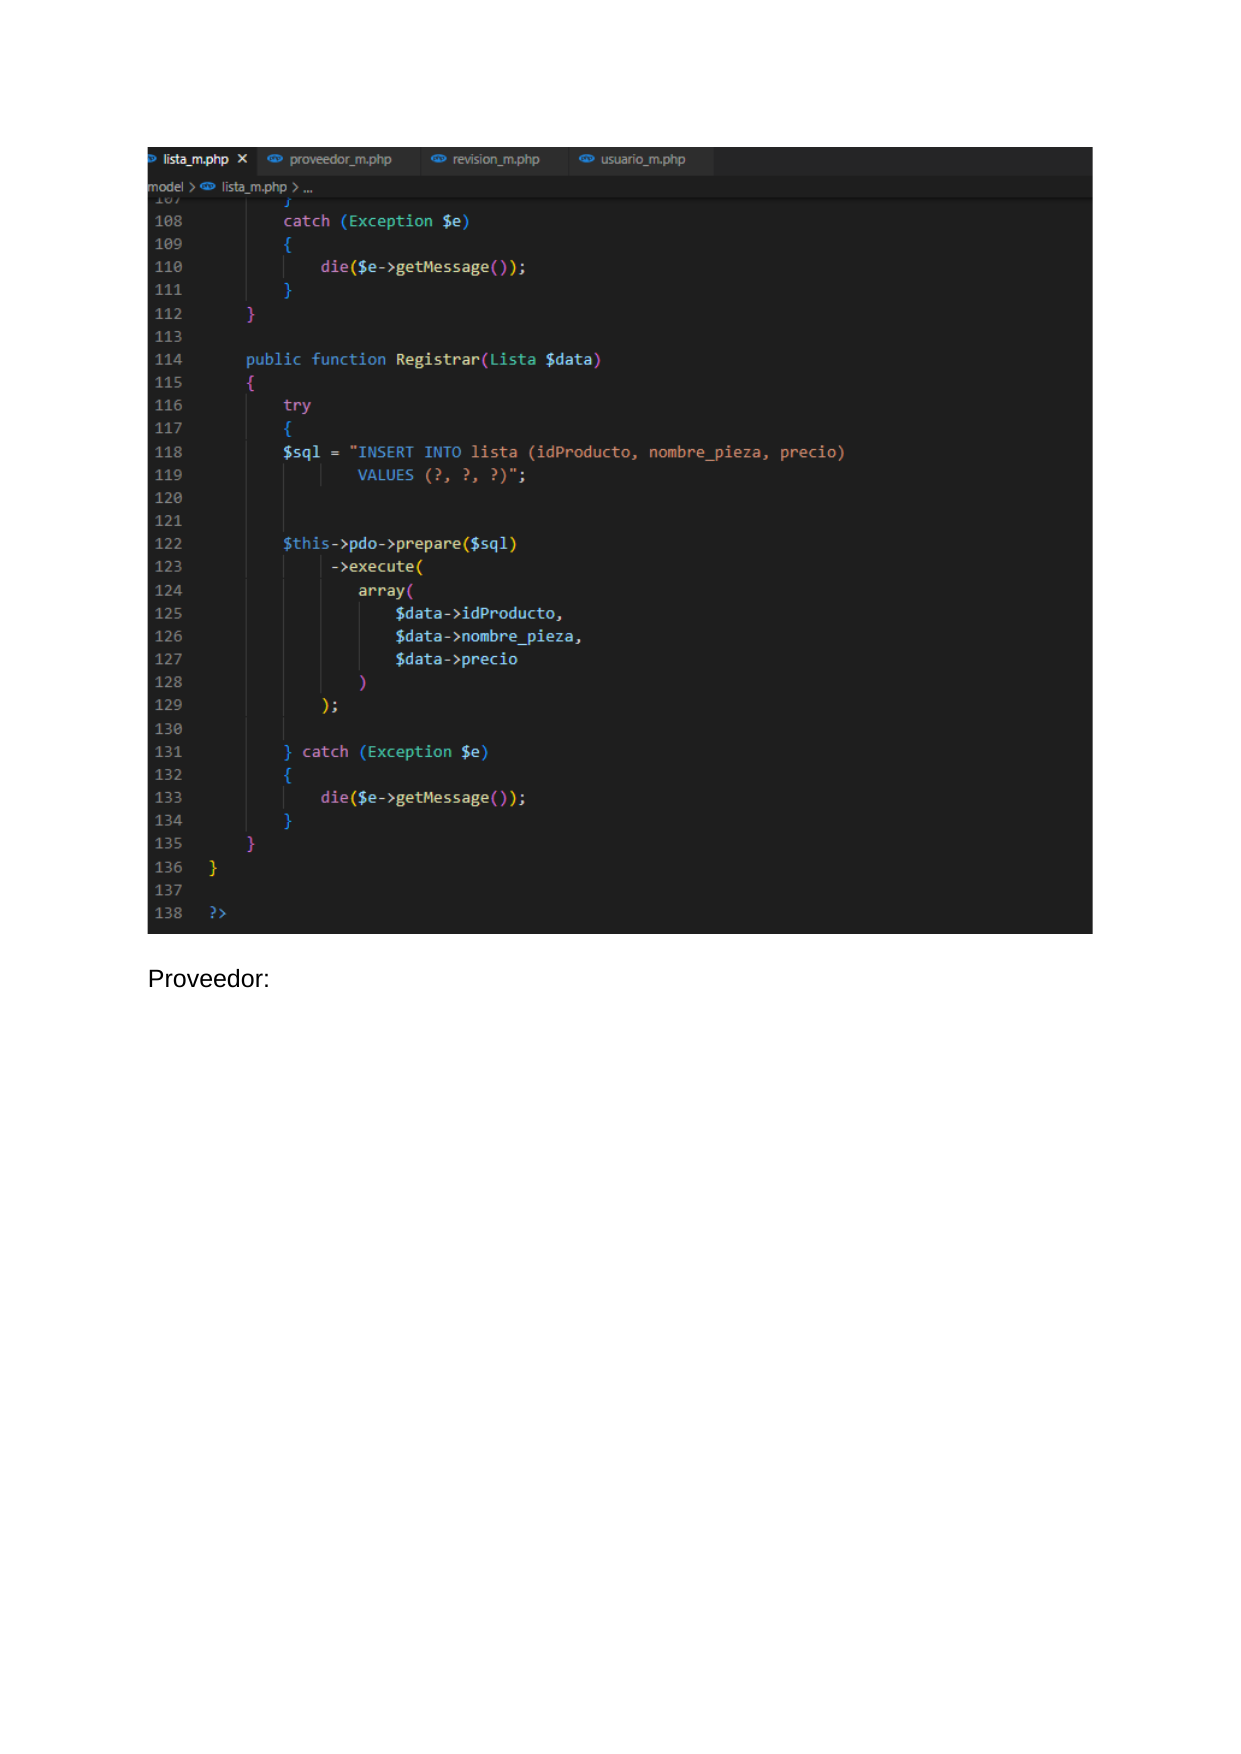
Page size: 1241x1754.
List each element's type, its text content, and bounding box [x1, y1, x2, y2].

text Proveedor: [148, 964, 1092, 993]
picture [147, 147, 1093, 934]
